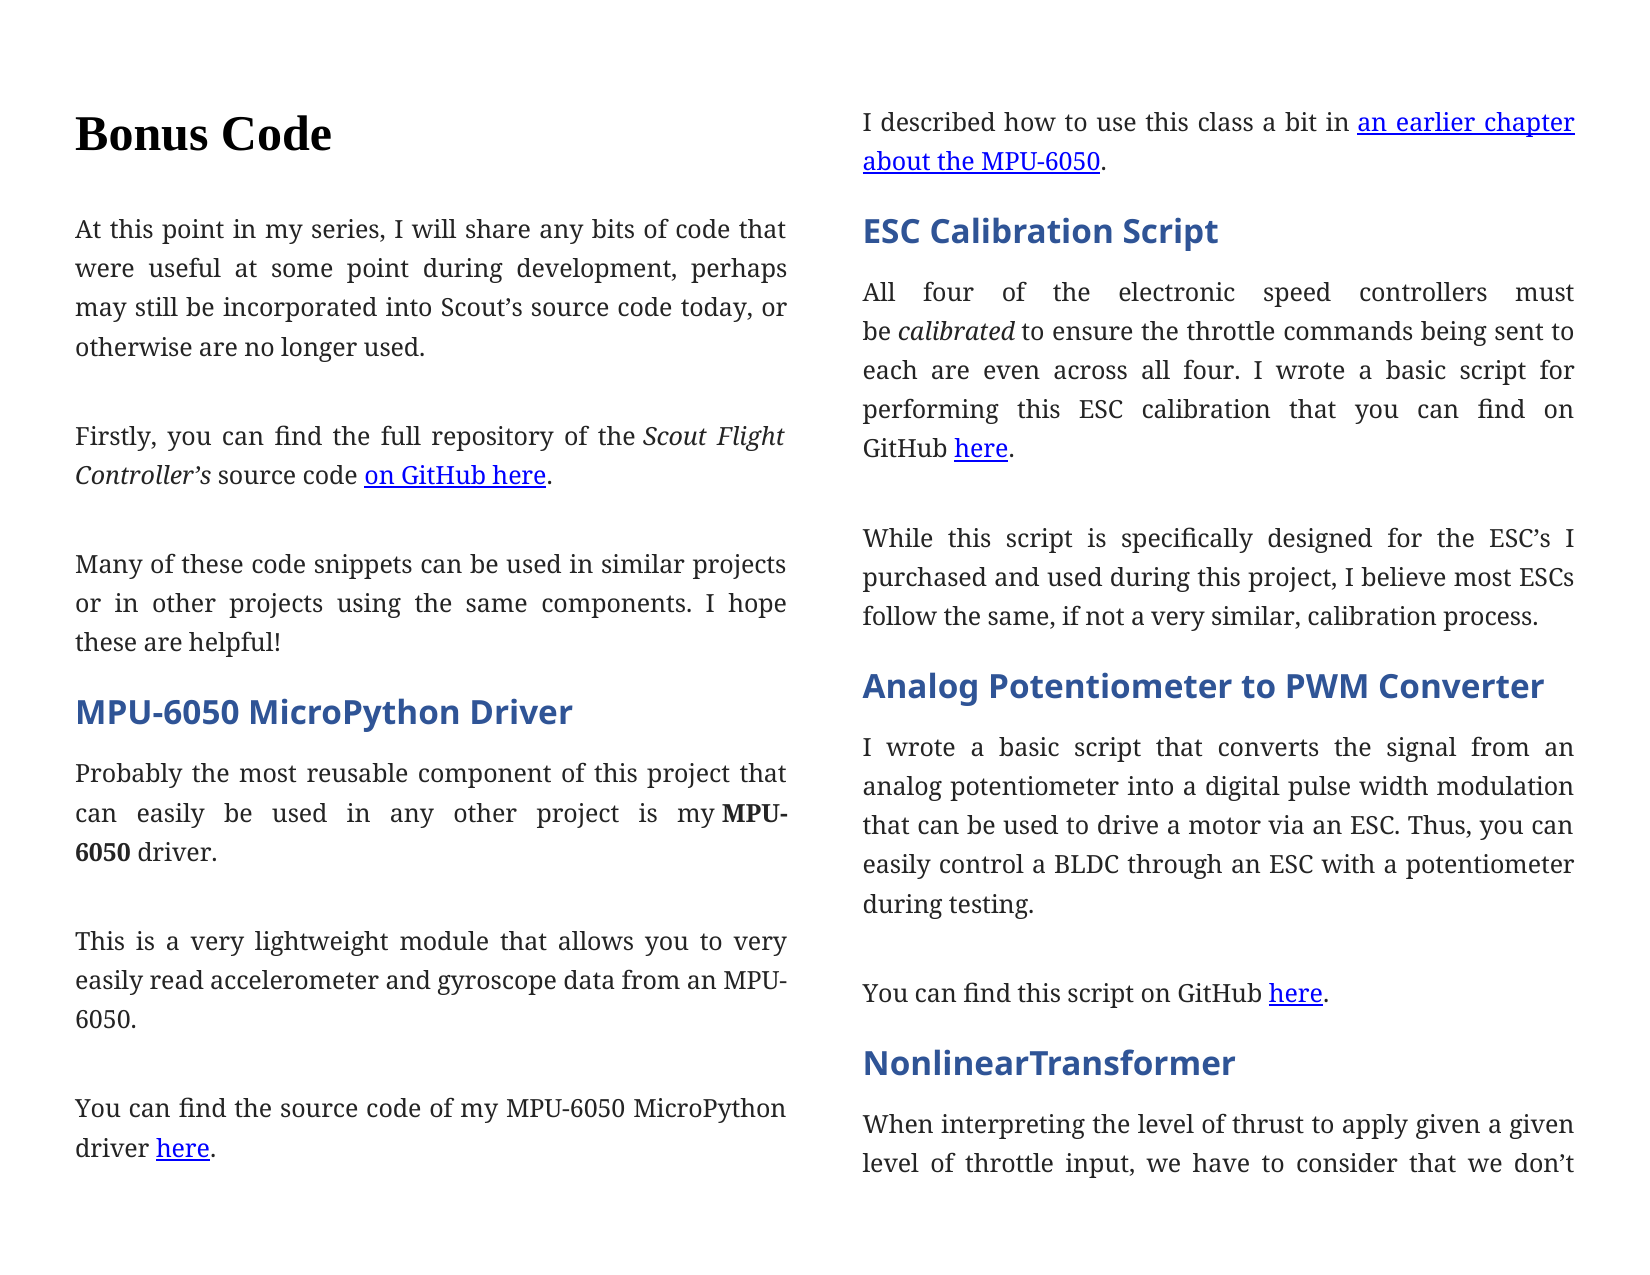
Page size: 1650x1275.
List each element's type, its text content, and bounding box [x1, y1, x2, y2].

text You can find the source code of my MPU-6050 MicroPython driver here. [75, 1091, 787, 1164]
subtitle ESC Calibration Script [862, 207, 1575, 253]
subtitle NonlinearTransformer [862, 1039, 1575, 1085]
text All four of the electronic speed controllers must be calibrated to ensure the throttle commands being sent to each are even across all four. I wrote a basic script for performing this ESC calibration that you can find on GitHub here. [862, 274, 1575, 465]
text While this script is specifically designed for the ESC’s I purchased and used during this project, I believe most ESCs follow the same, if not a very similar, calibration process. [862, 520, 1575, 633]
text This is a very lightweight module that allows you to very easily read accelerometer and gyroscope data from an MPU-6050. [75, 923, 787, 1036]
text Many of these code snippets can be used in similar projects or in other projects using the same components. I hope these are helpful! [75, 547, 787, 659]
text You can find this script on GitHub here. [862, 975, 1575, 1009]
text At this point in my series, I will share any bits of code that were useful at some point during development, perhaps may still be incorporated into Scout’s source code today, or otherwise are no longer used. [75, 212, 787, 363]
subtitle Bonus Code [75, 104, 787, 162]
text Firstly, you can find the full repository of the Scout Flight Controller’s source code on GitHub here. [75, 418, 787, 492]
text I wrote a basic script that converts the signal from an analog potentiometer into a digital pulse width modulation that can be used to drive a motor via an ESC. Thus, you can easily control a BLDC through an ESC with a potentiometer during testing. [862, 729, 1575, 920]
text Probably the most reusable component of this project that can easily be used in any other project is my MPU-6050 driver. [75, 756, 787, 868]
subtitle MPU-6050 MicroPython Driver [75, 689, 787, 734]
subtitle Analog Potentiometer to PWM Converter [862, 663, 1575, 708]
text I described how to use this class a bit in an earlier chapter about the MPU-6050. [862, 104, 1575, 177]
